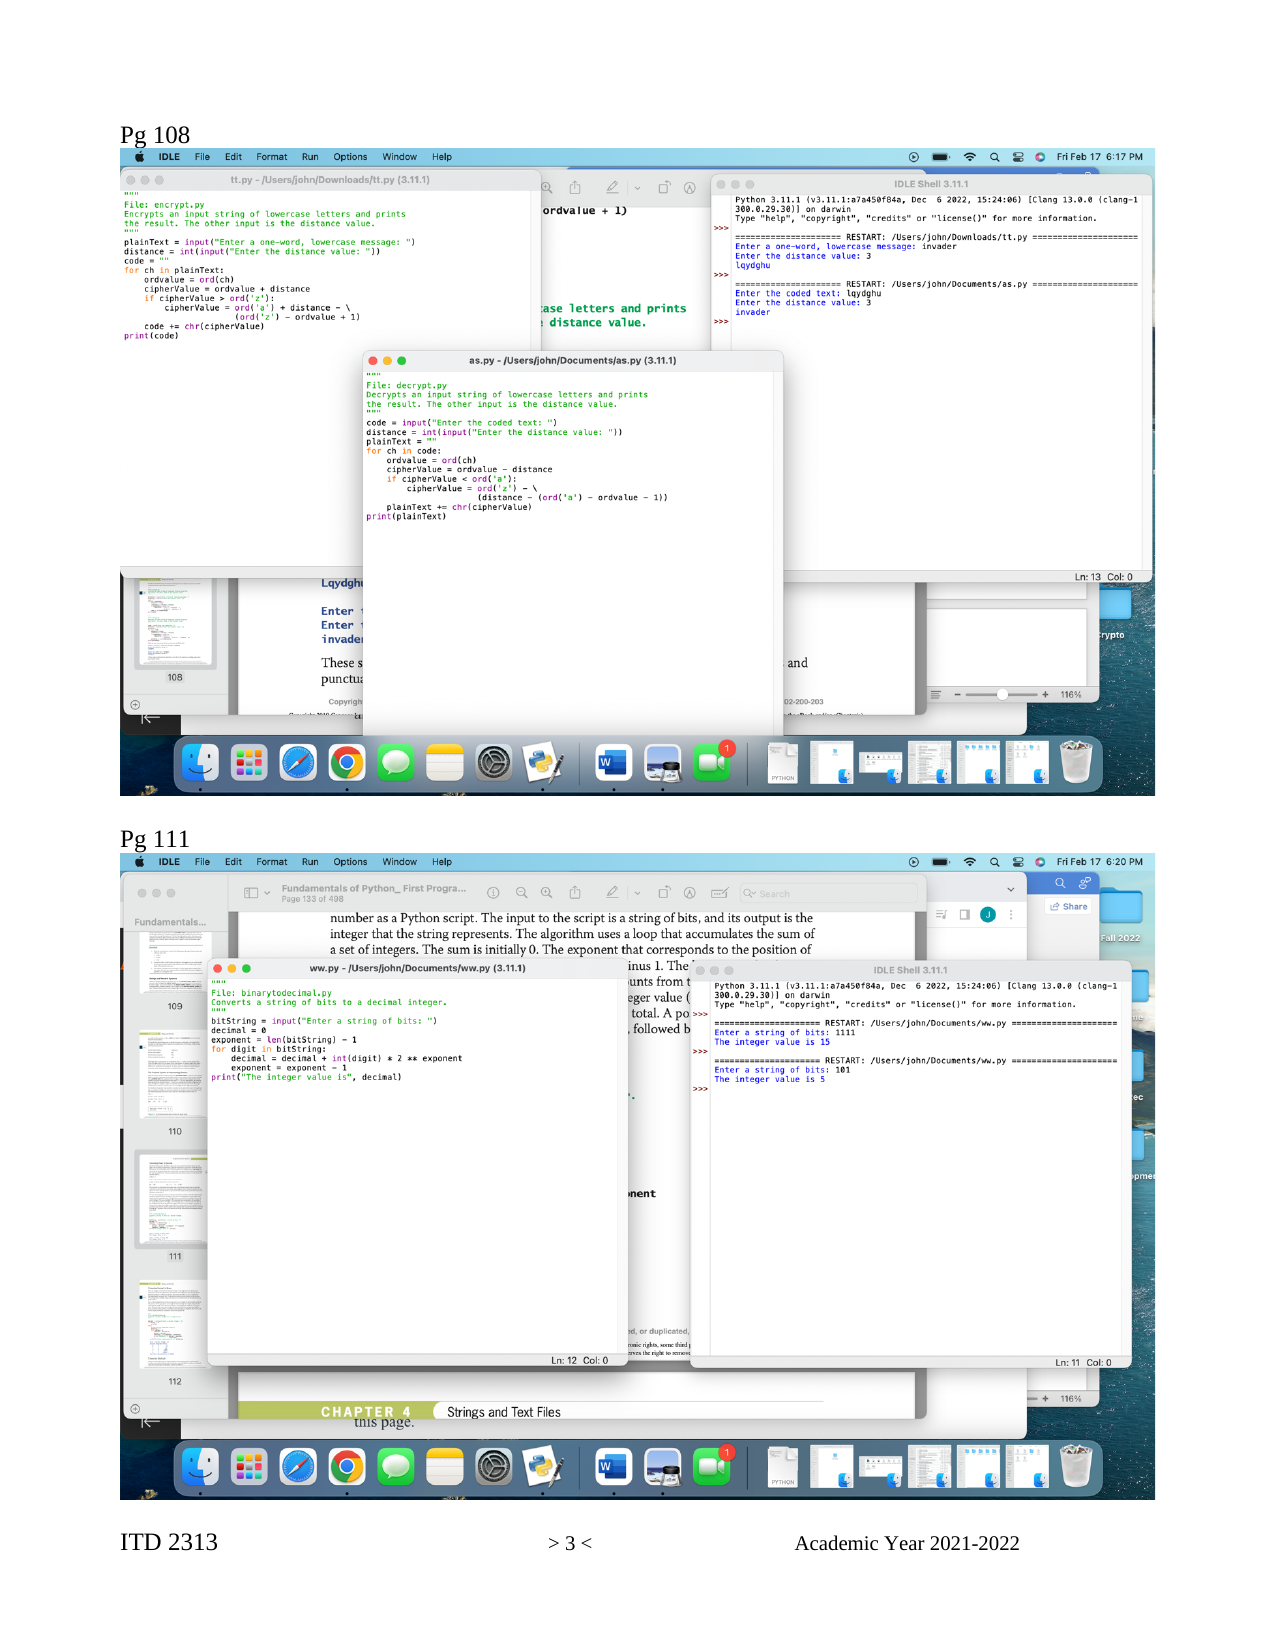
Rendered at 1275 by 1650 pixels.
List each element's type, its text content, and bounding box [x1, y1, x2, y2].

text Pg 108 [120, 120, 1155, 148]
picture [120, 148, 1155, 796]
text Pg 111 [120, 824, 1155, 853]
picture [120, 853, 1155, 1500]
